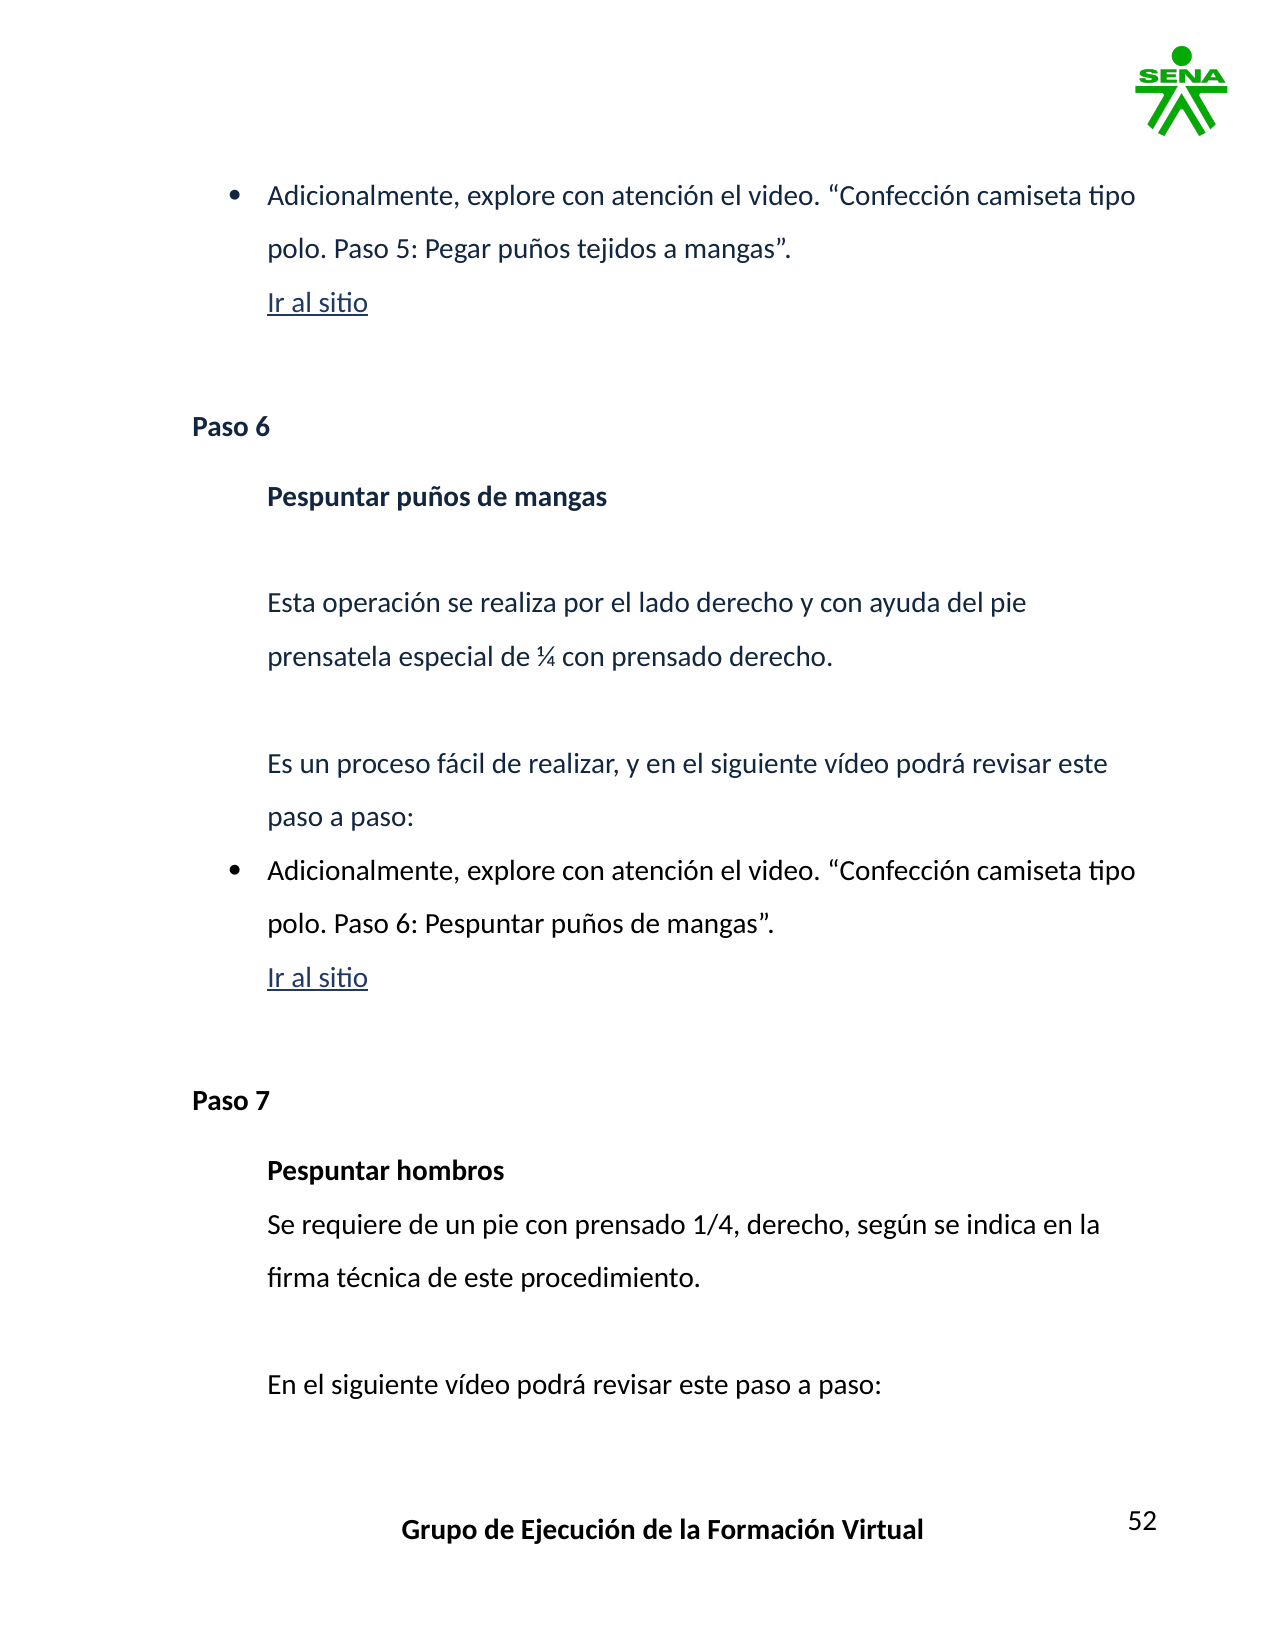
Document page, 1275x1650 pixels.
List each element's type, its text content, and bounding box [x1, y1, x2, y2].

list Es un proceso fácil de realizar, y en el siguiente vídeo podrá revisar este paso a paso: [267, 745, 1157, 834]
text Paso 7 [118, 1082, 1157, 1118]
list Adicionalmente, explore con atención el video. “Confección camiseta tipo polo. Paso 6: Pespuntar puños de mangas”. [229, 852, 1157, 941]
list Pespuntar hombros [267, 1152, 1157, 1188]
text Paso 6 [118, 408, 1157, 443]
list Adicionalmente, explore con atención el video. “Confección camiseta tipo polo. Paso 5: Pegar puños tejidos a mangas”. [229, 177, 1157, 266]
list Pespuntar puños de mangas [267, 478, 1157, 513]
picture [1135, 46, 1228, 136]
list Ir al sitio [267, 284, 1157, 320]
list Se requiere de un pie con prensado 1/4, derecho, según se indica en la firma técnica de este procedimiento. [267, 1206, 1157, 1295]
list Ir al sitio [267, 959, 1157, 994]
list Esta operación se realiza por el lado derecho y con ayuda del pie prensatela especial de ¼ con prensado derecho. [267, 584, 1157, 674]
list En el siguiente vídeo podrá revisar este paso a paso: [267, 1366, 1157, 1402]
